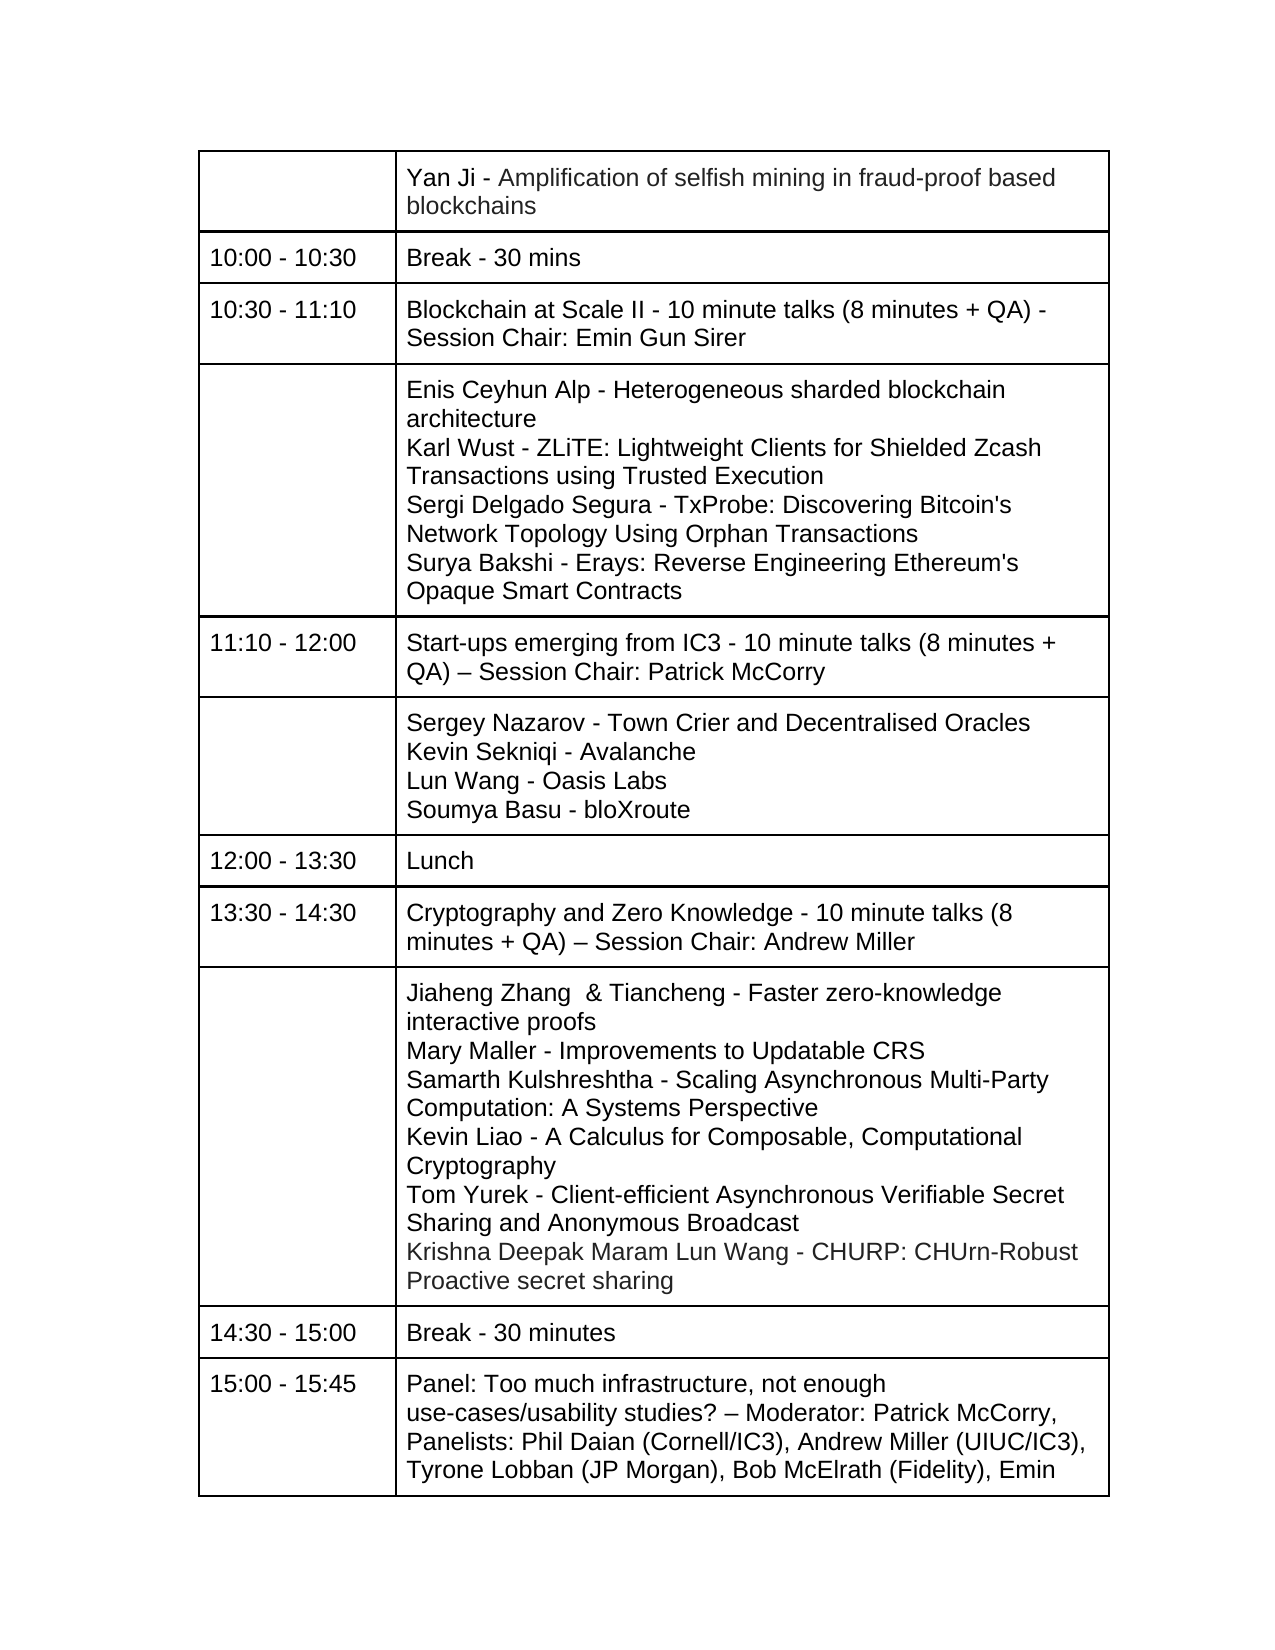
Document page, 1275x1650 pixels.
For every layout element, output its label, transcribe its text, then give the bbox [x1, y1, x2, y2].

table_cell [200, 698, 395, 834]
table_cell 13:30 - 14:30 [200, 888, 395, 966]
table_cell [397, 1359, 1108, 1494]
table_cell 10:30 - 11:10 [200, 284, 395, 362]
table_cell 12:00 - 13:30 [200, 836, 395, 885]
table_cell 15:00 - 15:45 [200, 1359, 395, 1494]
table_cell [200, 365, 395, 615]
table_cell Break - 30 minutes [397, 1307, 1108, 1357]
table_cell Blockchain at Scale II - 10 minute talks (8 minutes + QA) - Session Chair: Emin Gun Sirer [397, 284, 1108, 362]
table_cell 14:30 - 15:00 [200, 1307, 395, 1357]
table_cell Jiaheng Zhang & Tiancheng - Faster zero-knowledge interactive proofs Mary Maller - Improvements to Updatable CRS Samarth Kulshreshtha - Scaling Asynchronous Multi-Party Computation: A Systems Perspective Kevin Liao - A Calculus for Composable, Computational Cryptography Tom Yurek - Client-efficient Asynchronous Verifiable Secret Sharing and Anonymous Broadcast Krishna Deepak Maram Lun Wang - CHURP: CHUrn-Robust Proactive secret sharing [397, 968, 1108, 1305]
table_cell 11:10 - 12:00 [200, 618, 395, 696]
table_cell Enis Ceyhun Alp - Heterogeneous sharded blockchain architecture Karl Wust - ZLiTE: Lightweight Clients for Shielded Zcash Transactions using Trusted Execution Sergi Delgado Segura - TxProbe: Discovering Bitcoin's Network Topology Using Orphan Transactions Surya Bakshi - Erays: Reverse Engineering Ethereum's Opaque Smart Contracts [397, 365, 1108, 615]
table_cell [200, 152, 395, 230]
table_cell 10:00 - 10:30 [200, 233, 395, 282]
table_cell [200, 968, 395, 1305]
table_cell Lunch [397, 836, 1108, 885]
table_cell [397, 152, 1108, 230]
table_cell Sergey Nazarov - Town Crier and Decentralised Oracles Kevin Sekniqi - Avalanche Lun Wang - Oasis Labs Soumya Basu - bloXroute [397, 698, 1108, 834]
table_cell Break - 30 mins [397, 233, 1108, 282]
table_cell Start-ups emerging from IC3 - 10 minute talks (8 minutes + QA) – Session Chair: Patrick McCorry [397, 618, 1108, 696]
table_cell Cryptography and Zero Knowledge - 10 minute talks (8 minutes + QA) – Session Chair: Andrew Miller [397, 888, 1108, 966]
